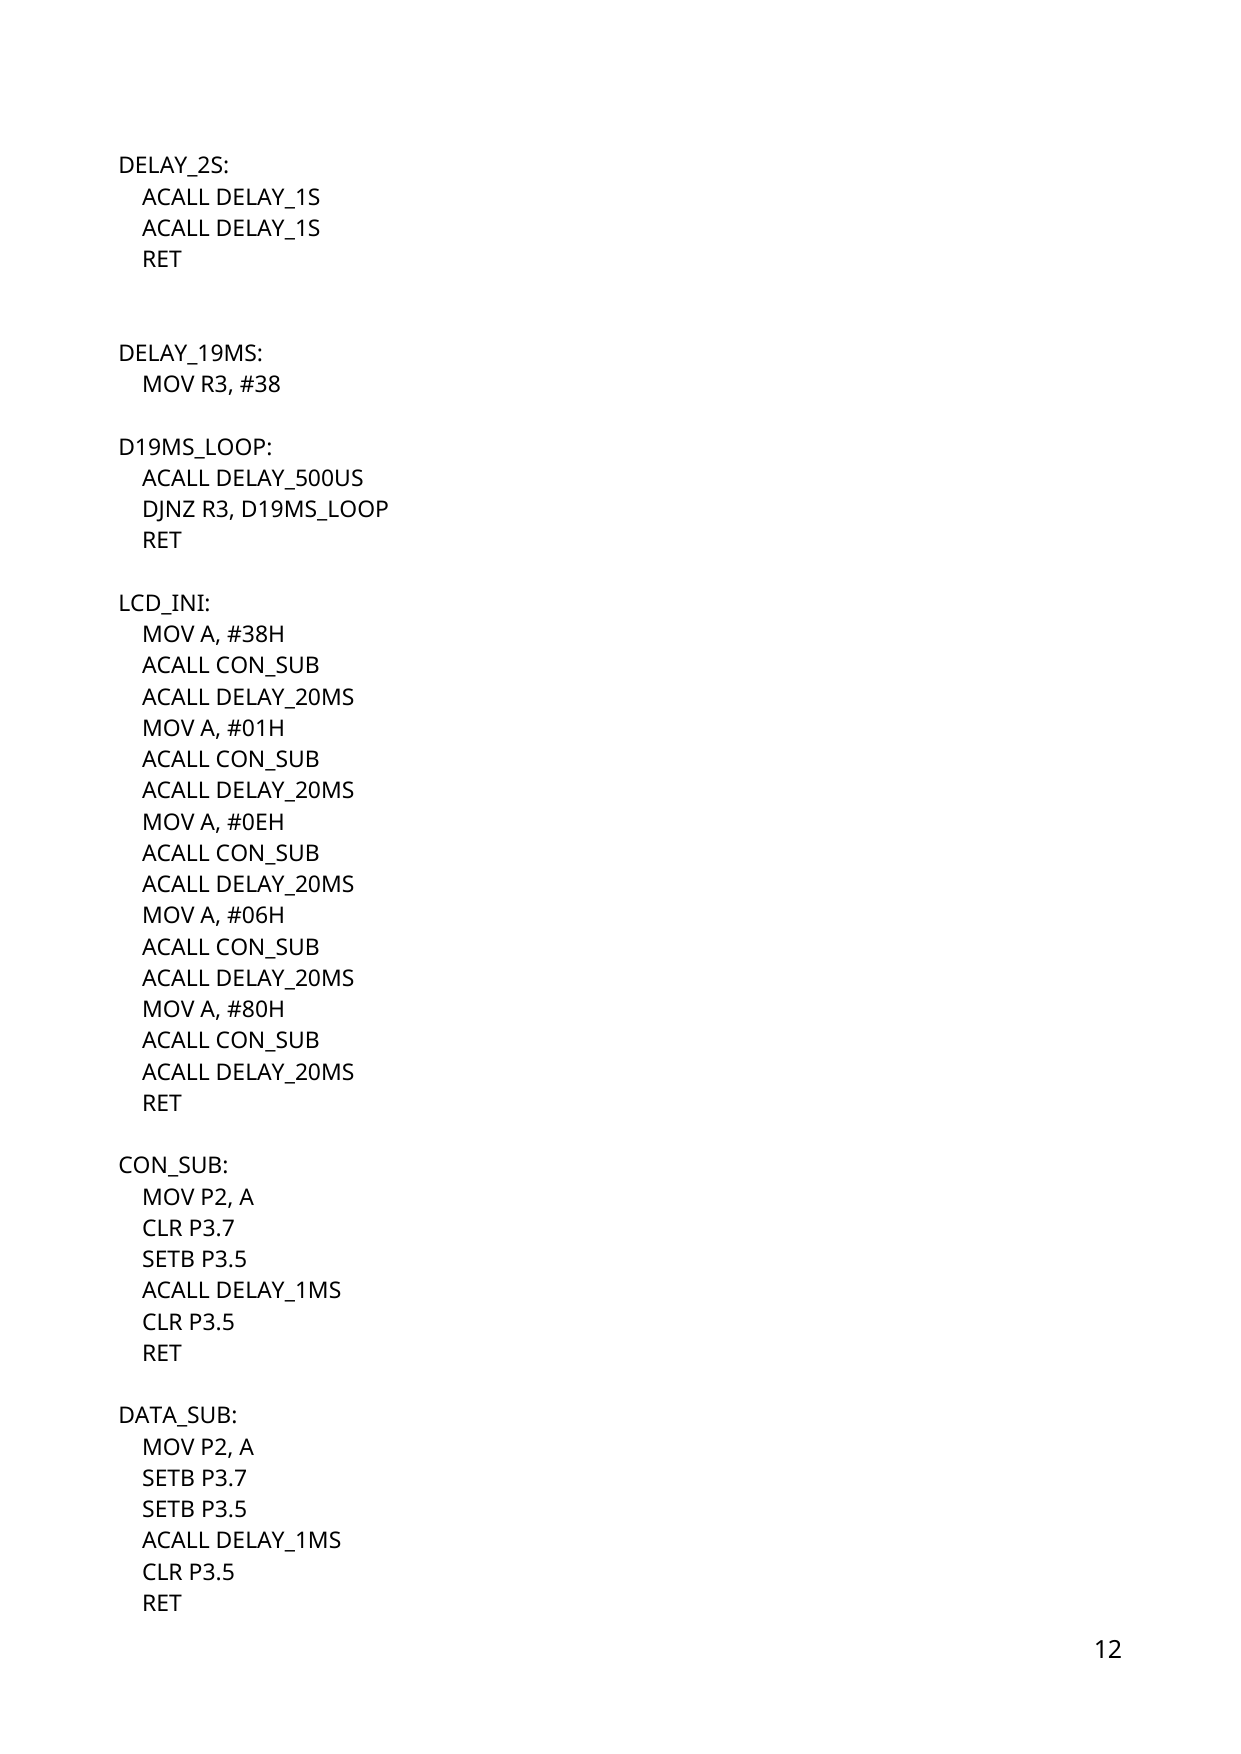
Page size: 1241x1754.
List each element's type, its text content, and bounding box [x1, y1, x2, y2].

text SETB P3.5 [118, 1243, 1122, 1274]
text ACALL CON_SUB [118, 837, 1122, 868]
text ACALL DELAY_1MS [118, 1274, 1122, 1306]
text DELAY_19MS: [118, 337, 1122, 368]
text CON_SUB: [118, 1149, 1122, 1181]
text MOV R3, #38 [118, 368, 1122, 399]
text MOV A, #06H [118, 899, 1122, 931]
text ACALL CON_SUB [118, 931, 1122, 962]
text ACALL CON_SUB [118, 1024, 1122, 1056]
text ACALL CON_SUB [118, 743, 1122, 774]
text ACALL DELAY_500US [118, 462, 1122, 493]
text MOV A, #01H [118, 712, 1122, 743]
text SETB P3.5 [118, 1493, 1122, 1524]
text DJNZ R3, D19MS_LOOP [118, 493, 1122, 524]
text RET [118, 1087, 1122, 1118]
text RET [118, 1337, 1122, 1368]
text CLR P3.7 [118, 1212, 1122, 1243]
text MOV A, #0EH [118, 806, 1122, 837]
text ACALL DELAY_20MS [118, 1056, 1122, 1087]
text ACALL DELAY_20MS [118, 868, 1122, 899]
text DELAY_2S: [118, 149, 1122, 181]
text SETB P3.7 [118, 1462, 1122, 1493]
text DATA_SUB: [118, 1399, 1122, 1431]
text RET [118, 524, 1122, 556]
text ACALL DELAY_20MS [118, 774, 1122, 806]
text ACALL DELAY_1MS [118, 1524, 1122, 1556]
text MOV A, #80H [118, 993, 1122, 1024]
text ACALL DELAY_20MS [118, 681, 1122, 712]
text CLR P3.5 [118, 1556, 1122, 1587]
text ACALL CON_SUB [118, 649, 1122, 681]
text ACALL DELAY_1S [118, 181, 1122, 212]
text CLR P3.5 [118, 1306, 1122, 1337]
text MOV P2, A [118, 1431, 1122, 1462]
text MOV P2, A [118, 1181, 1122, 1212]
text MOV A, #38H [118, 618, 1122, 649]
text RET [118, 243, 1122, 274]
text D19MS_LOOP: [118, 431, 1122, 462]
text RET [118, 1587, 1122, 1618]
text ACALL DELAY_20MS [118, 962, 1122, 993]
text ACALL DELAY_1S [118, 212, 1122, 243]
text LCD_INI: [118, 587, 1122, 618]
